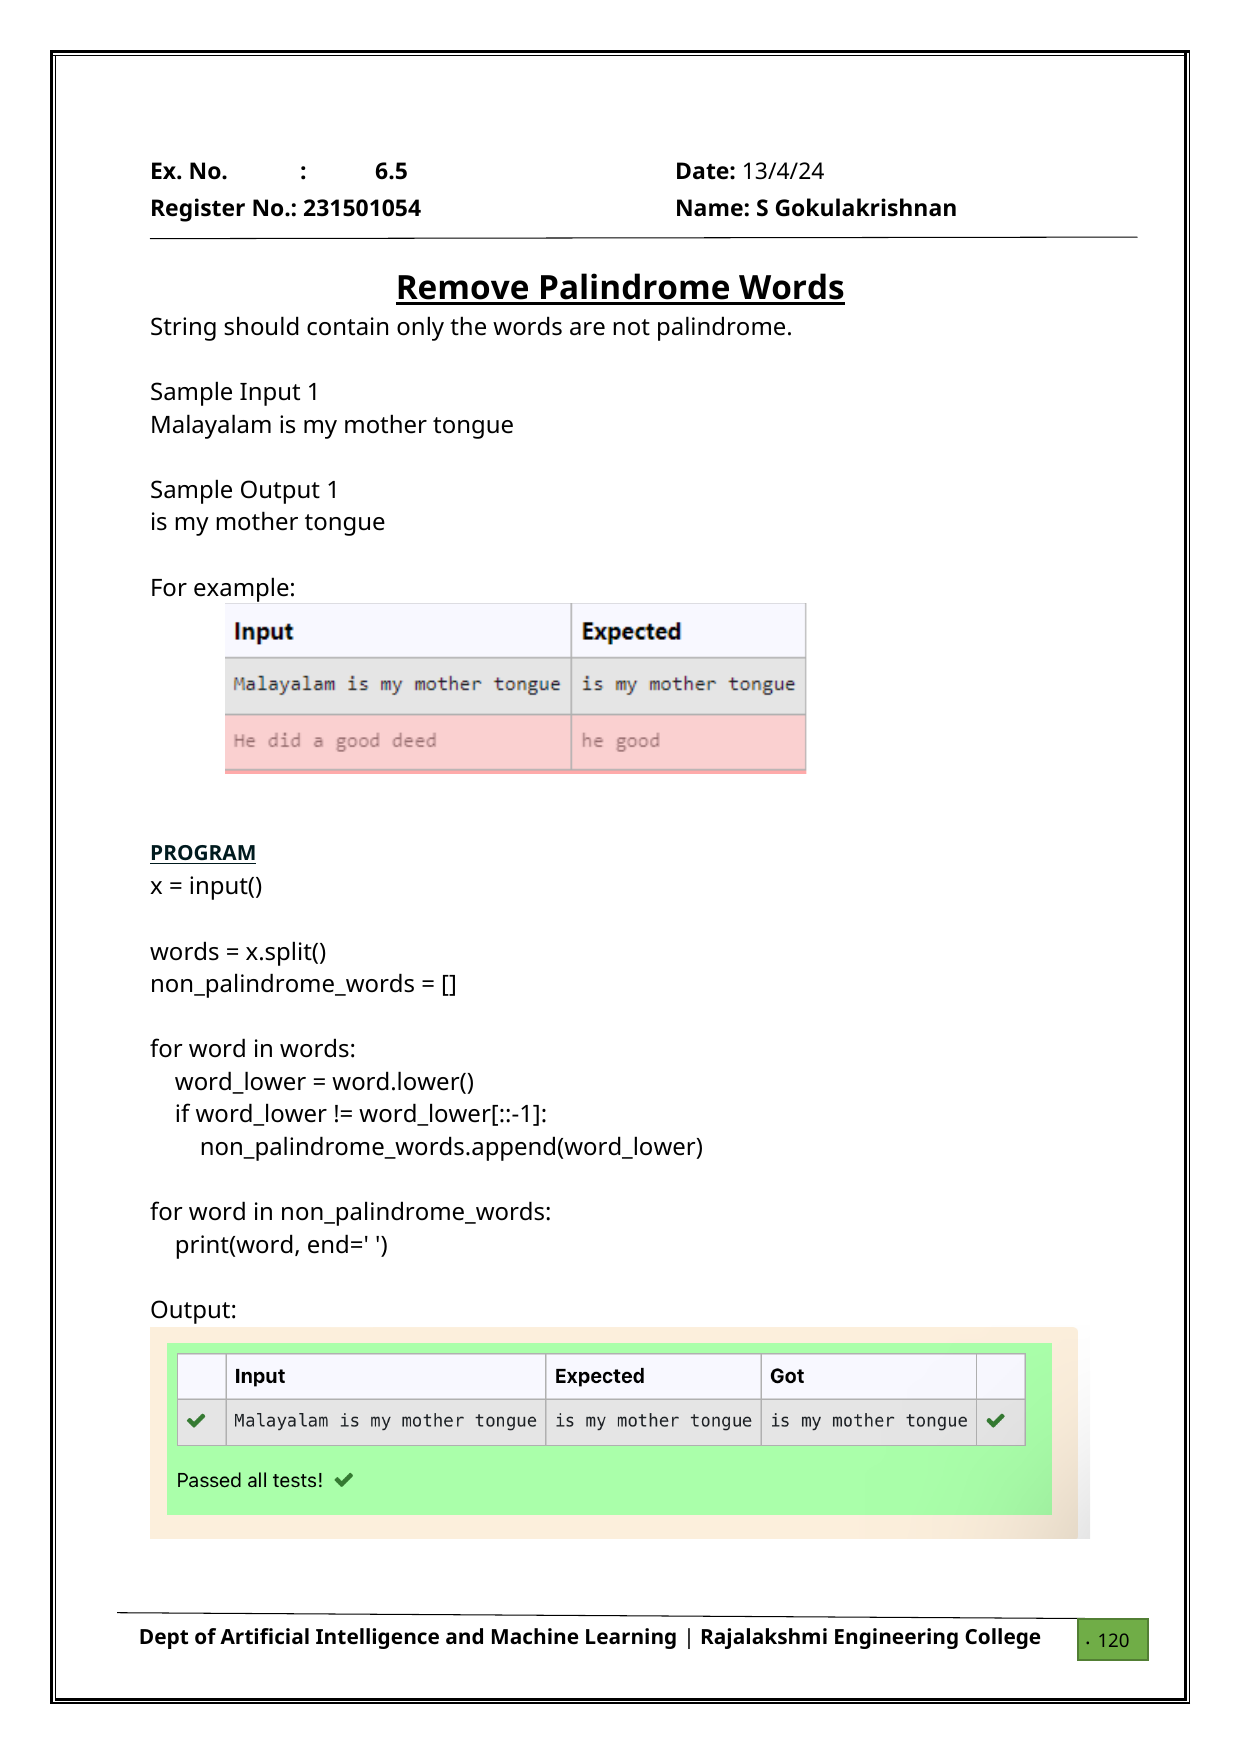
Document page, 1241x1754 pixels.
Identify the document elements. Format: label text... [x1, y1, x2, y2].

text word_lower = word.lower() [150, 1065, 1090, 1097]
picture [150, 1325, 1091, 1539]
text Ex. No. : 6.5 Date: 13/4/24 [150, 155, 1090, 186]
text Sample Output 1 [150, 473, 1090, 505]
text words = x.split() [150, 934, 1090, 967]
text non_palindrome_words = [] [150, 967, 1090, 999]
text PROGRAM [150, 838, 1090, 867]
text x = input() [150, 869, 1090, 902]
text if word_lower != word_lower[::-1]: [150, 1097, 1090, 1130]
picture [225, 603, 807, 774]
text String should contain only the words are not palindrome. [150, 309, 1090, 342]
text Register No.: 231501054 Name: S Gokulakrishnan [150, 191, 1090, 223]
text is my mother tongue [150, 505, 1090, 538]
text Sample Input 1 [150, 375, 1090, 407]
text Output: [150, 1293, 1090, 1325]
text for word in non_palindrome_words: [150, 1195, 1090, 1228]
text For example: [150, 570, 1090, 603]
text non_palindrome_words.append(word_lower) [150, 1130, 1090, 1162]
text for word in words: [150, 1032, 1090, 1065]
text Remove Palindrome Words [150, 264, 1090, 309]
text print(word, end=' ') [150, 1228, 1090, 1260]
text Malayalam is my mother tongue [150, 407, 1090, 440]
